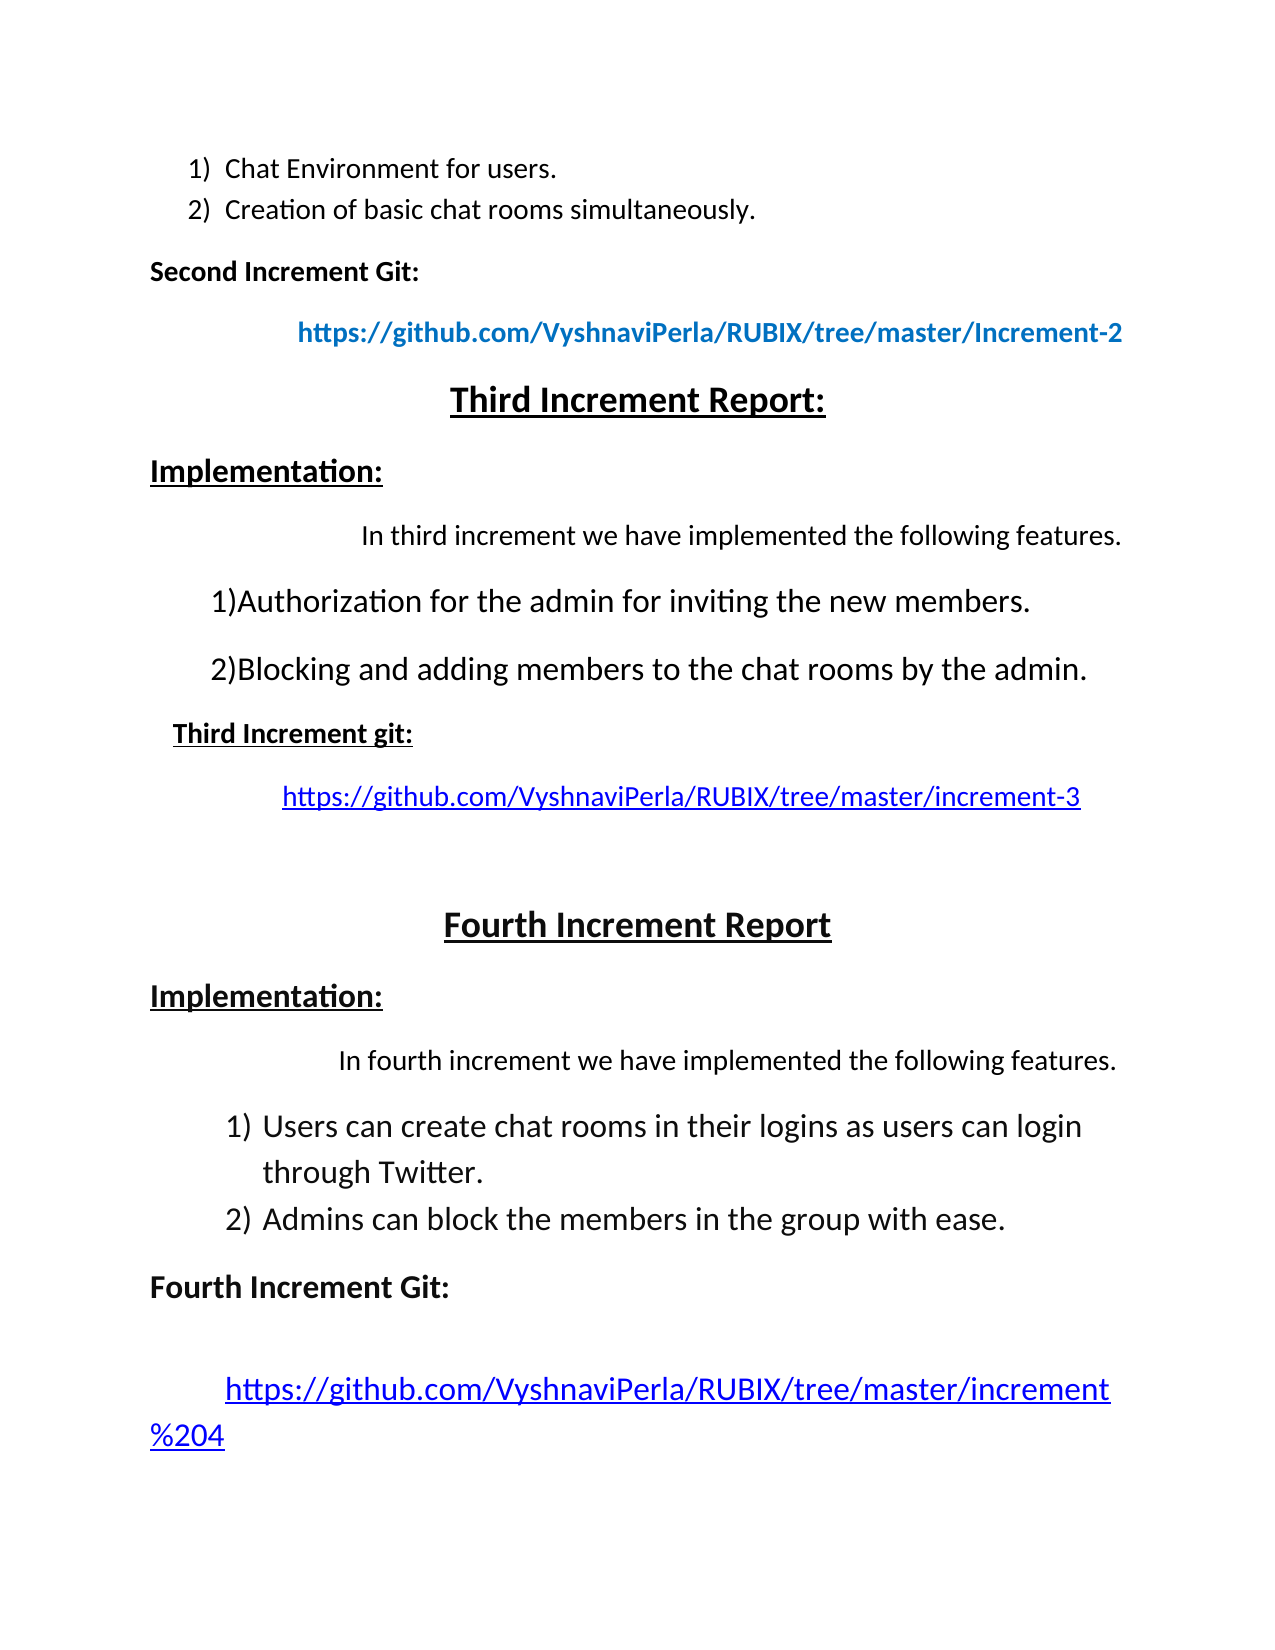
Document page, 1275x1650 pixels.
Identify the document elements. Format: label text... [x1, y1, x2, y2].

text Third Increment Report: [375, 376, 1125, 422]
text Fourth Increment Report [150, 901, 1125, 947]
text Implementation: [150, 450, 1125, 491]
text https://github.com/VyshnaviPerla/RUBIX/tree/master/Increment-2 [225, 314, 1125, 350]
list Admins can block the members in the group with ease. [225, 1198, 1125, 1239]
text Third Increment git: [150, 715, 1125, 751]
text 1)Authorization for the admin for inviting the new members. [150, 580, 1125, 621]
list Creation of basic chat rooms simultaneously. [187, 191, 1125, 227]
text In third increment we have implemented the following features. [150, 517, 1125, 553]
list Chat Environment for users. [187, 150, 1125, 186]
text Implementation: [150, 975, 1125, 1015]
text https://github.com/VyshnaviPerla/RUBIX/tree/master/increment%204 [150, 1333, 1125, 1455]
text In fourth increment we have implemented the following features. [150, 1042, 1125, 1078]
text Fourth Increment Git: [150, 1266, 1125, 1307]
text https://github.com/VyshnaviPerla/RUBIX/tree/master/increment-3 [150, 778, 1125, 813]
list Users can create chat rooms in their logins as users can login through Twitter. [225, 1105, 1125, 1192]
text Second Increment Git: [150, 253, 1125, 288]
text 2)Blocking and adding members to the chat rooms by the admin. [150, 647, 1125, 688]
